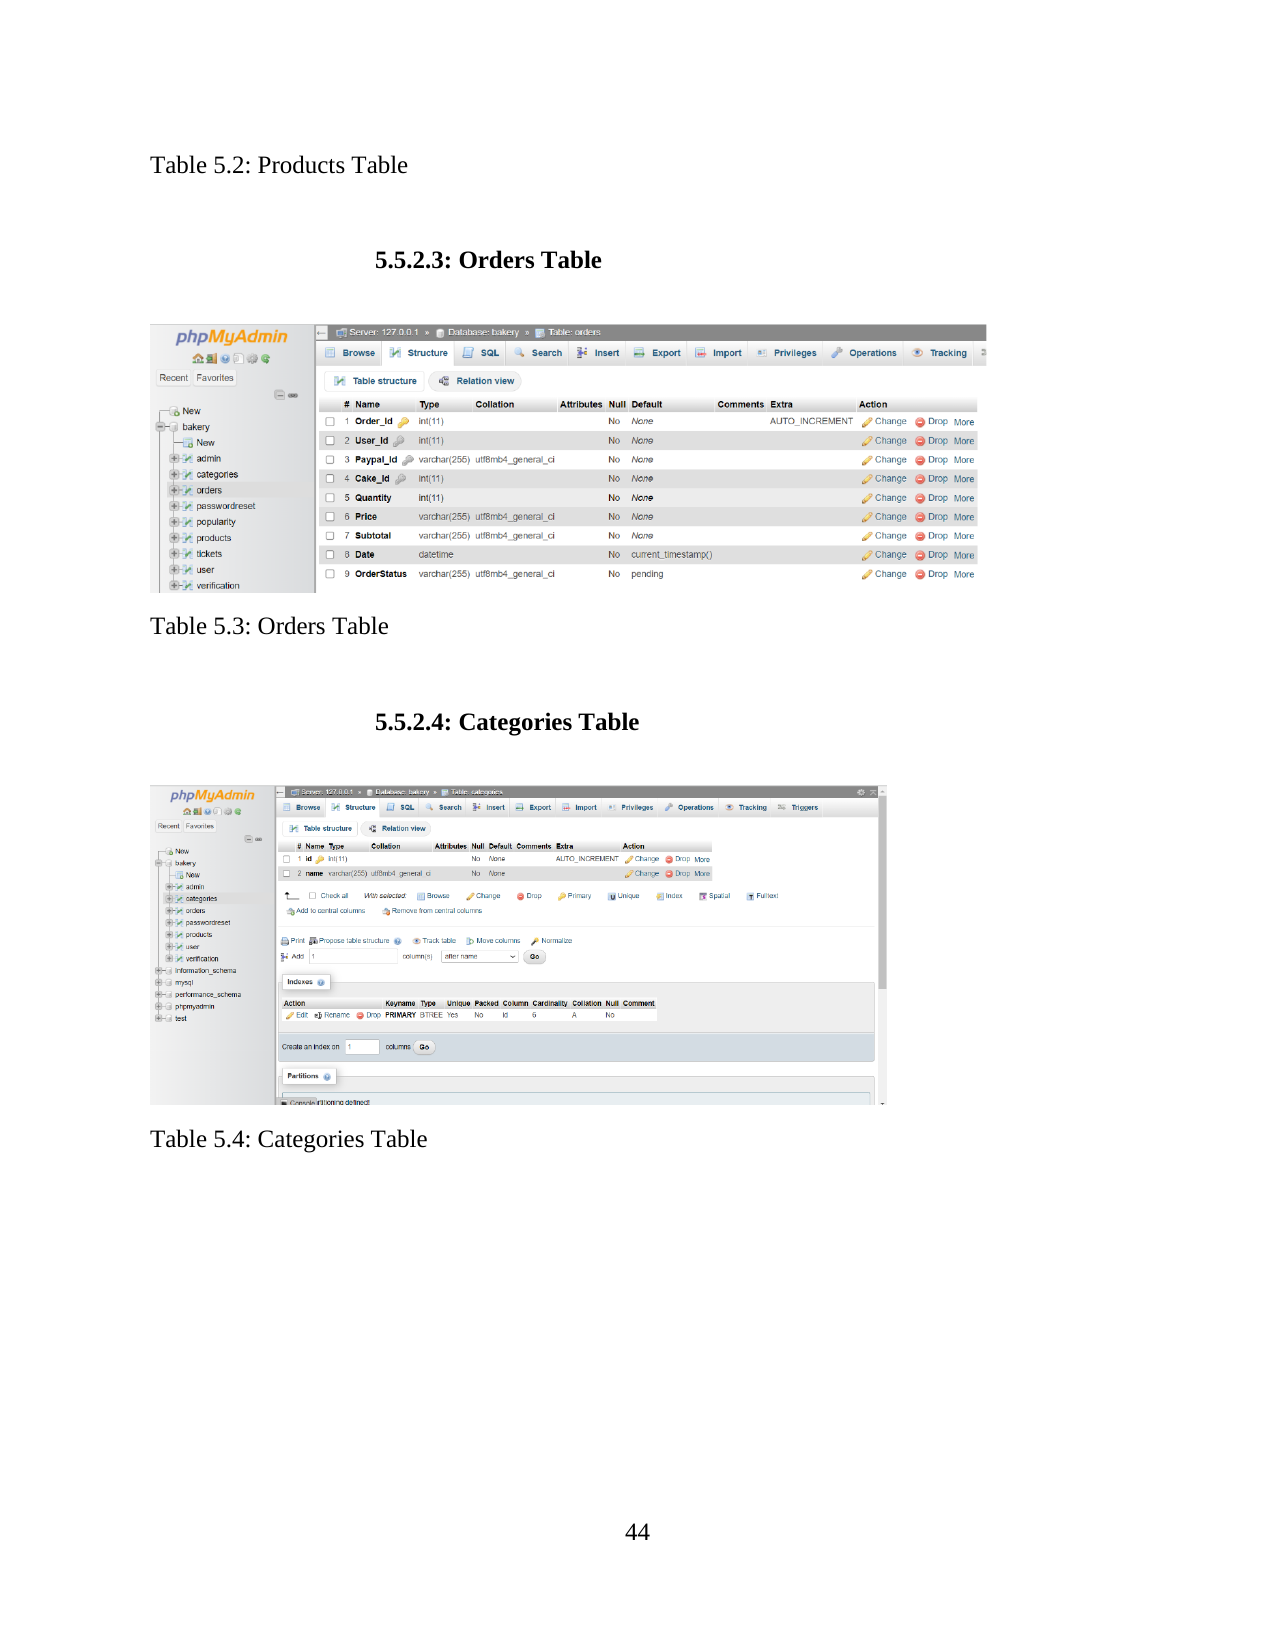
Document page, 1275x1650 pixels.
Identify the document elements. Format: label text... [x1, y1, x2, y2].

text Table 5.2: Products Table [150, 150, 1125, 179]
picture [150, 324, 987, 593]
picture [150, 785, 887, 1105]
subtitle 5.5.2.4: Categories Table [375, 707, 1125, 735]
text Table 5.3: Orders Table [150, 611, 1125, 640]
text Table 5.4: Categories Table [150, 1124, 1125, 1153]
subtitle 5.5.2.3: Orders Table [375, 245, 1125, 274]
